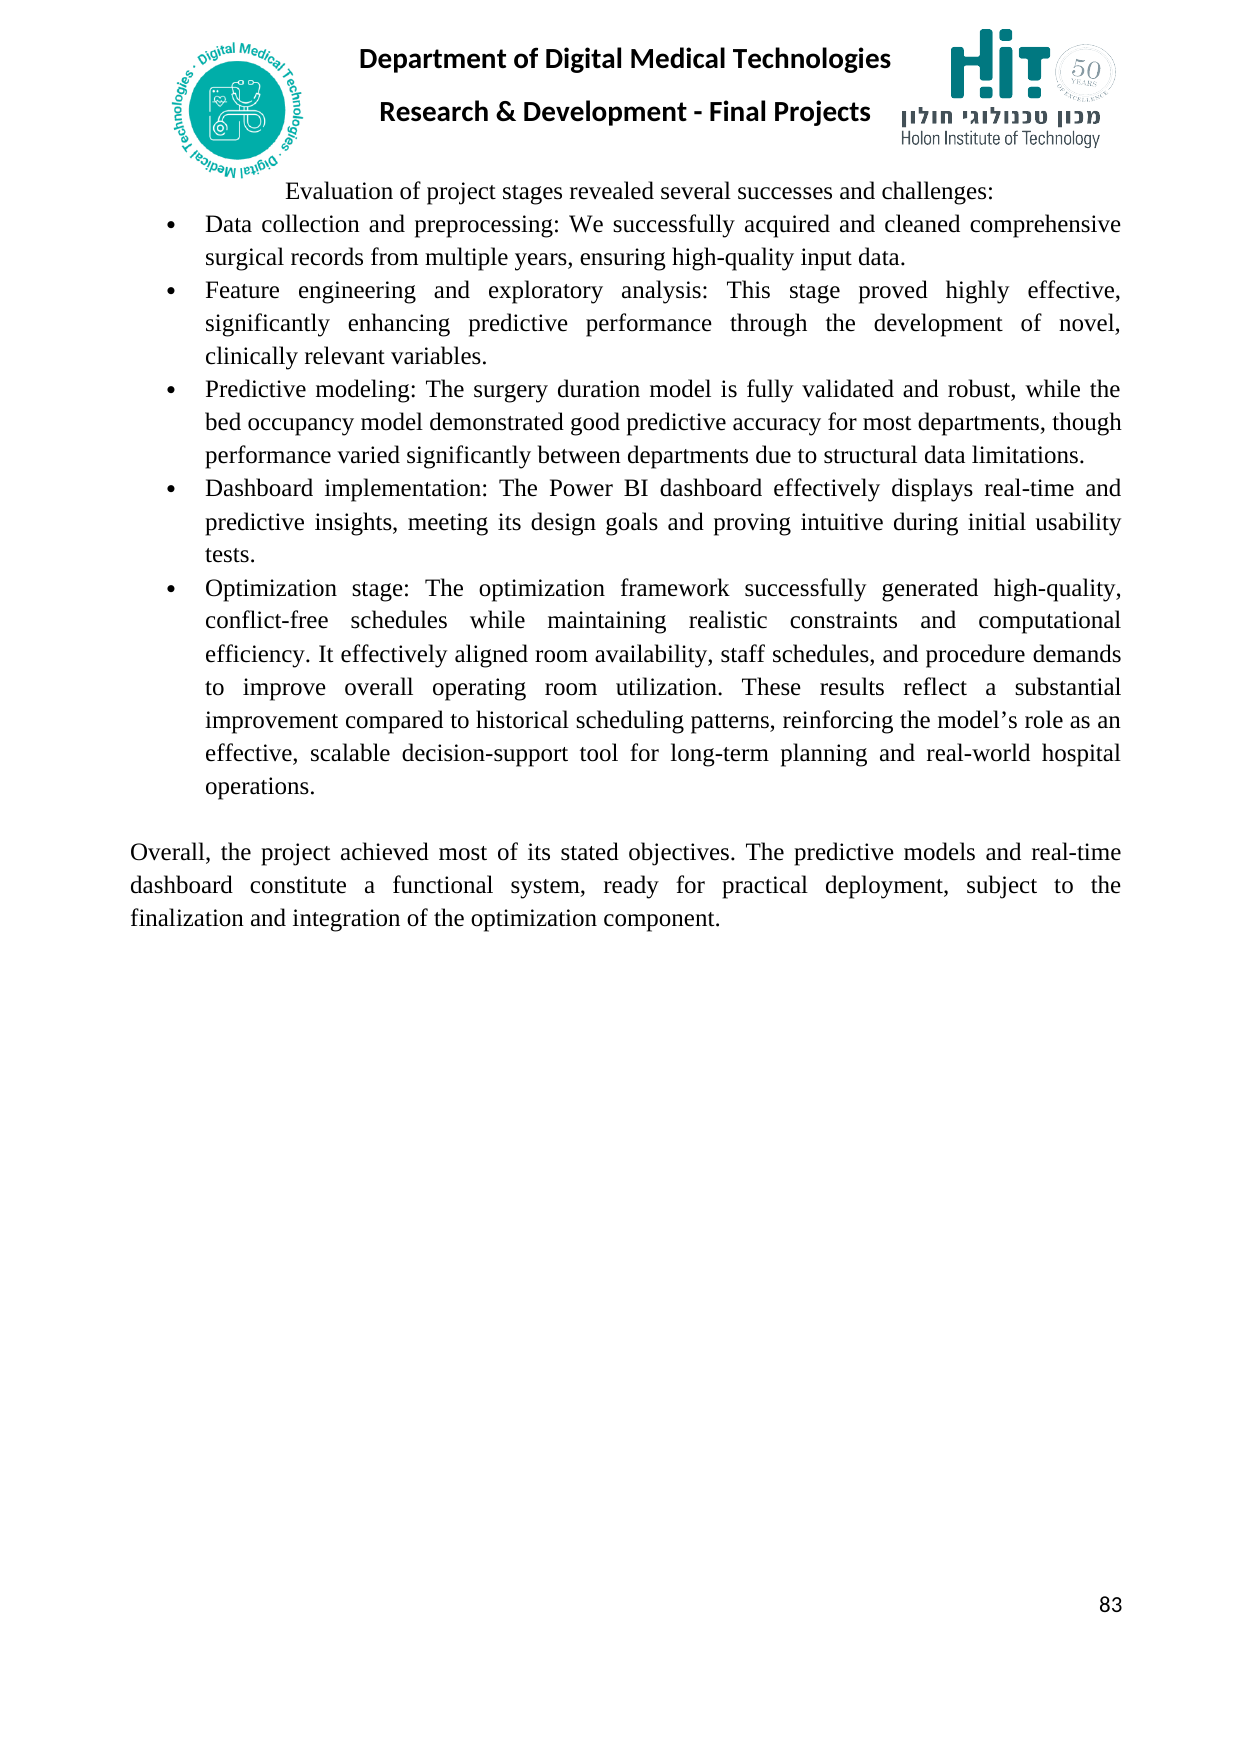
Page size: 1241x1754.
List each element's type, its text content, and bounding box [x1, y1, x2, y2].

subtitle Feature engineering and exploratory analysis: This stage proved highly effective, significantly enhancing predictive performance through the development of novel, clinically relevant variables. [167, 275, 1122, 370]
subtitle Dashboard implementation: The Power BI dashboard effectively displays real-time and predictive insights, meeting its design goals and proving intuitive during initial usability tests. [167, 473, 1122, 568]
subtitle Evaluation of project stages revealed several successes and challenges: [130, 176, 1122, 205]
picture [167, 34, 311, 185]
subtitle Optimization stage: The optimization framework successfully generated high-quality, conflict-free schedules while maintaining realistic constraints and computational efficiency. It effectively aligned room availability, staff schedules, and procedure demands to improve overall operating room utilization. These results reflect a substantial improvement compared to historical scheduling patterns, reinforcing the model’s role as an effective, scalable decision-support tool for long-term planning and real-world hospital operations. [167, 573, 1122, 799]
subtitle Overall, the project achieved most of its stated objectives. The predictive models and real-time dashboard constitute a functional system, ready for practical deployment, subject to the finalization and integration of the optimization component. [130, 837, 1122, 932]
subtitle Predictive modeling: The surgery duration model is fully validated and robust, while the bed occupancy model demonstrated good predictive accuracy for most departments, though performance varied significantly between departments due to structural data limitations. [167, 374, 1122, 469]
subtitle Data collection and preprocessing: We successfully acquired and cleaned comprehensive surgical records from multiple years, ensuring high-quality input data. [167, 209, 1122, 271]
picture [897, 26, 1123, 152]
